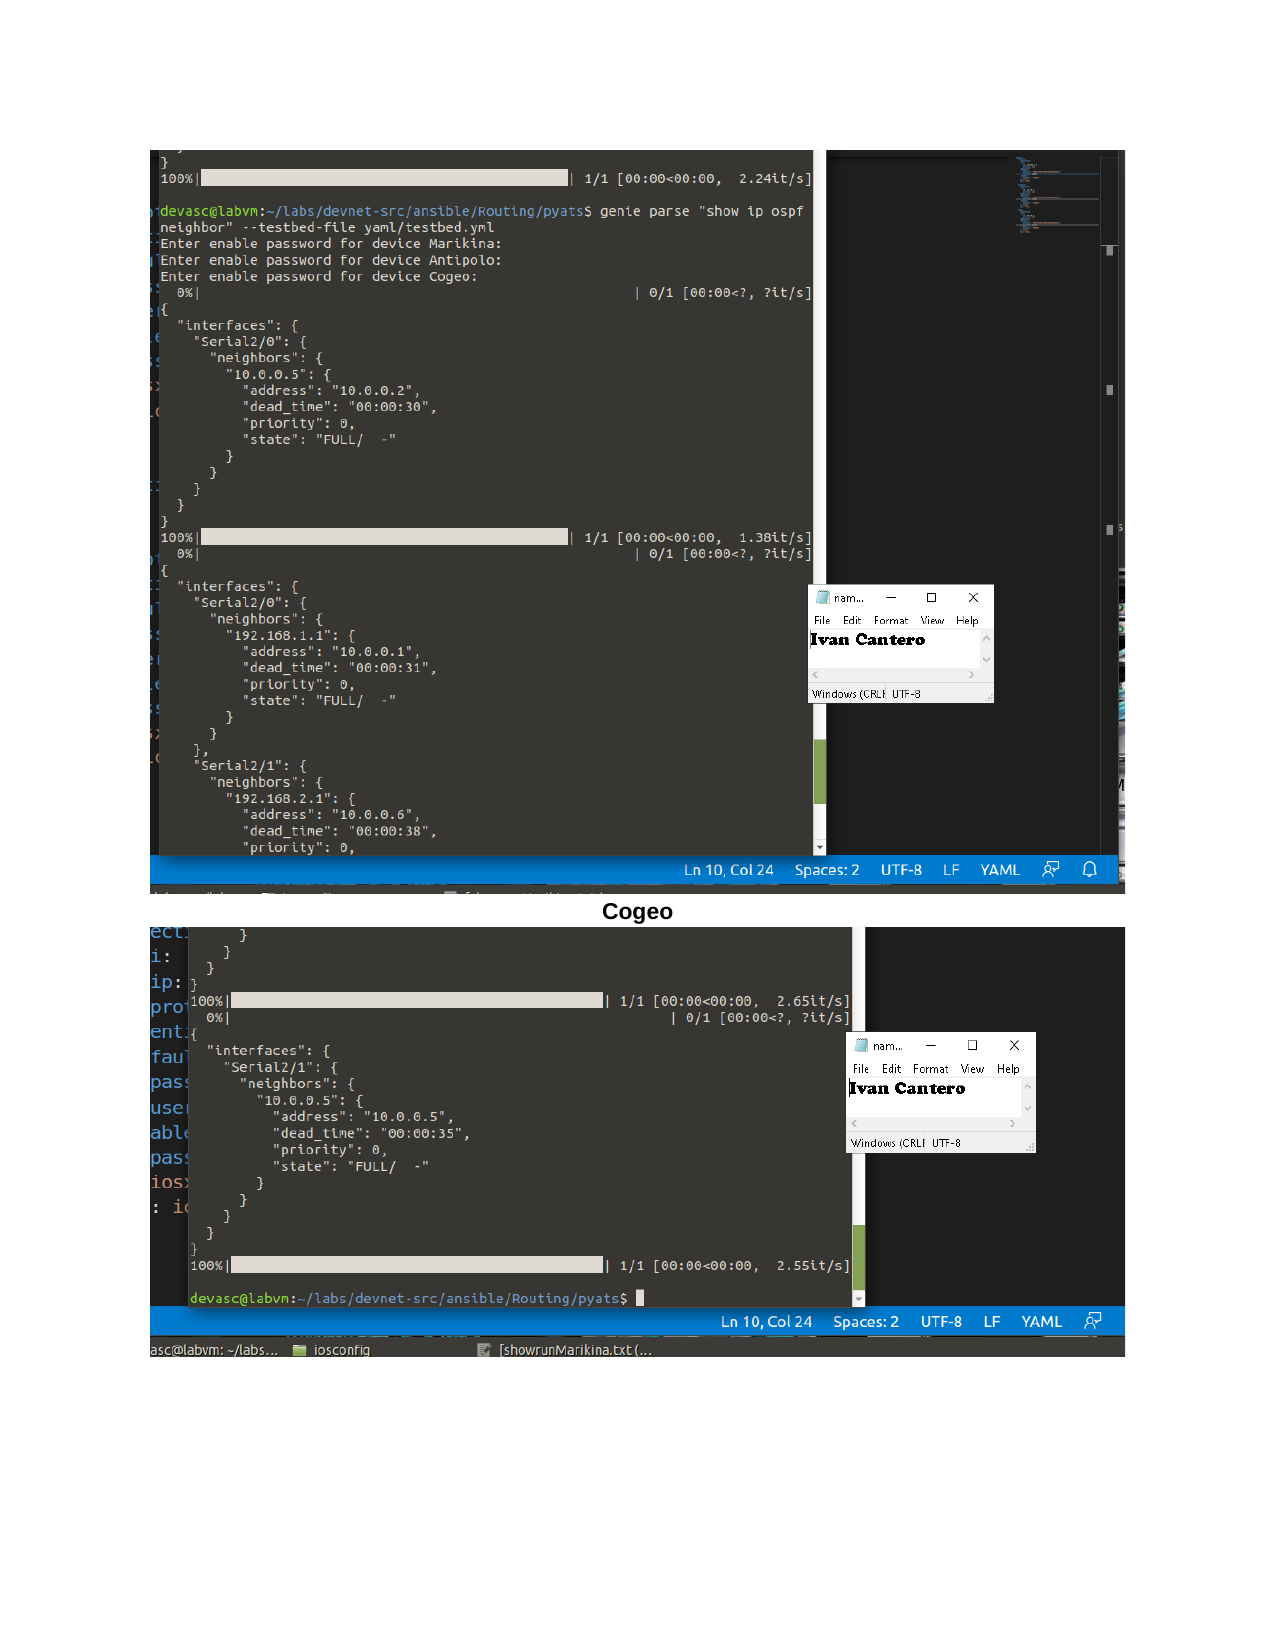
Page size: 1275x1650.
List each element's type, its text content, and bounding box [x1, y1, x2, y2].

text Cogeo [150, 898, 1125, 924]
picture [150, 150, 1125, 894]
picture [150, 927, 1125, 1357]
